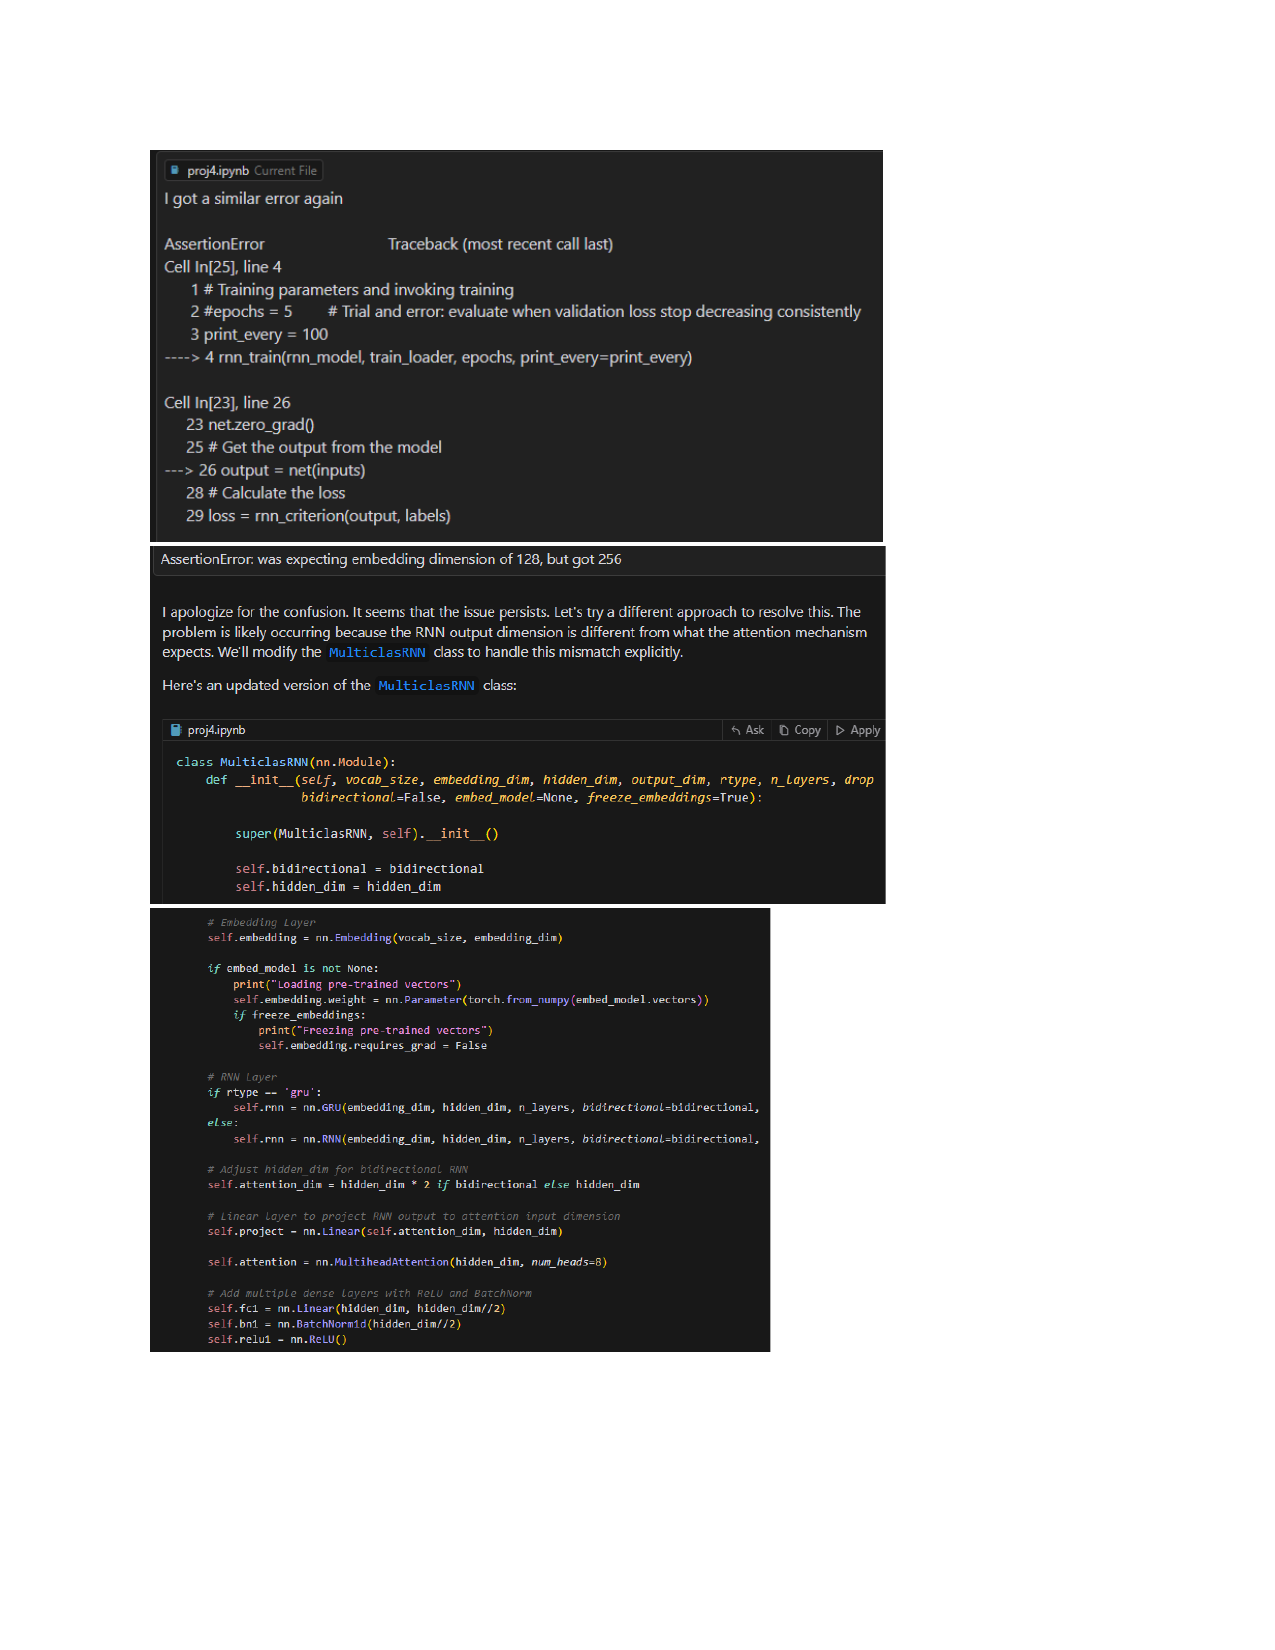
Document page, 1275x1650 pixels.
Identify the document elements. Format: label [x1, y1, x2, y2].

picture [150, 546, 886, 904]
picture [150, 150, 883, 542]
picture [150, 908, 771, 1352]
